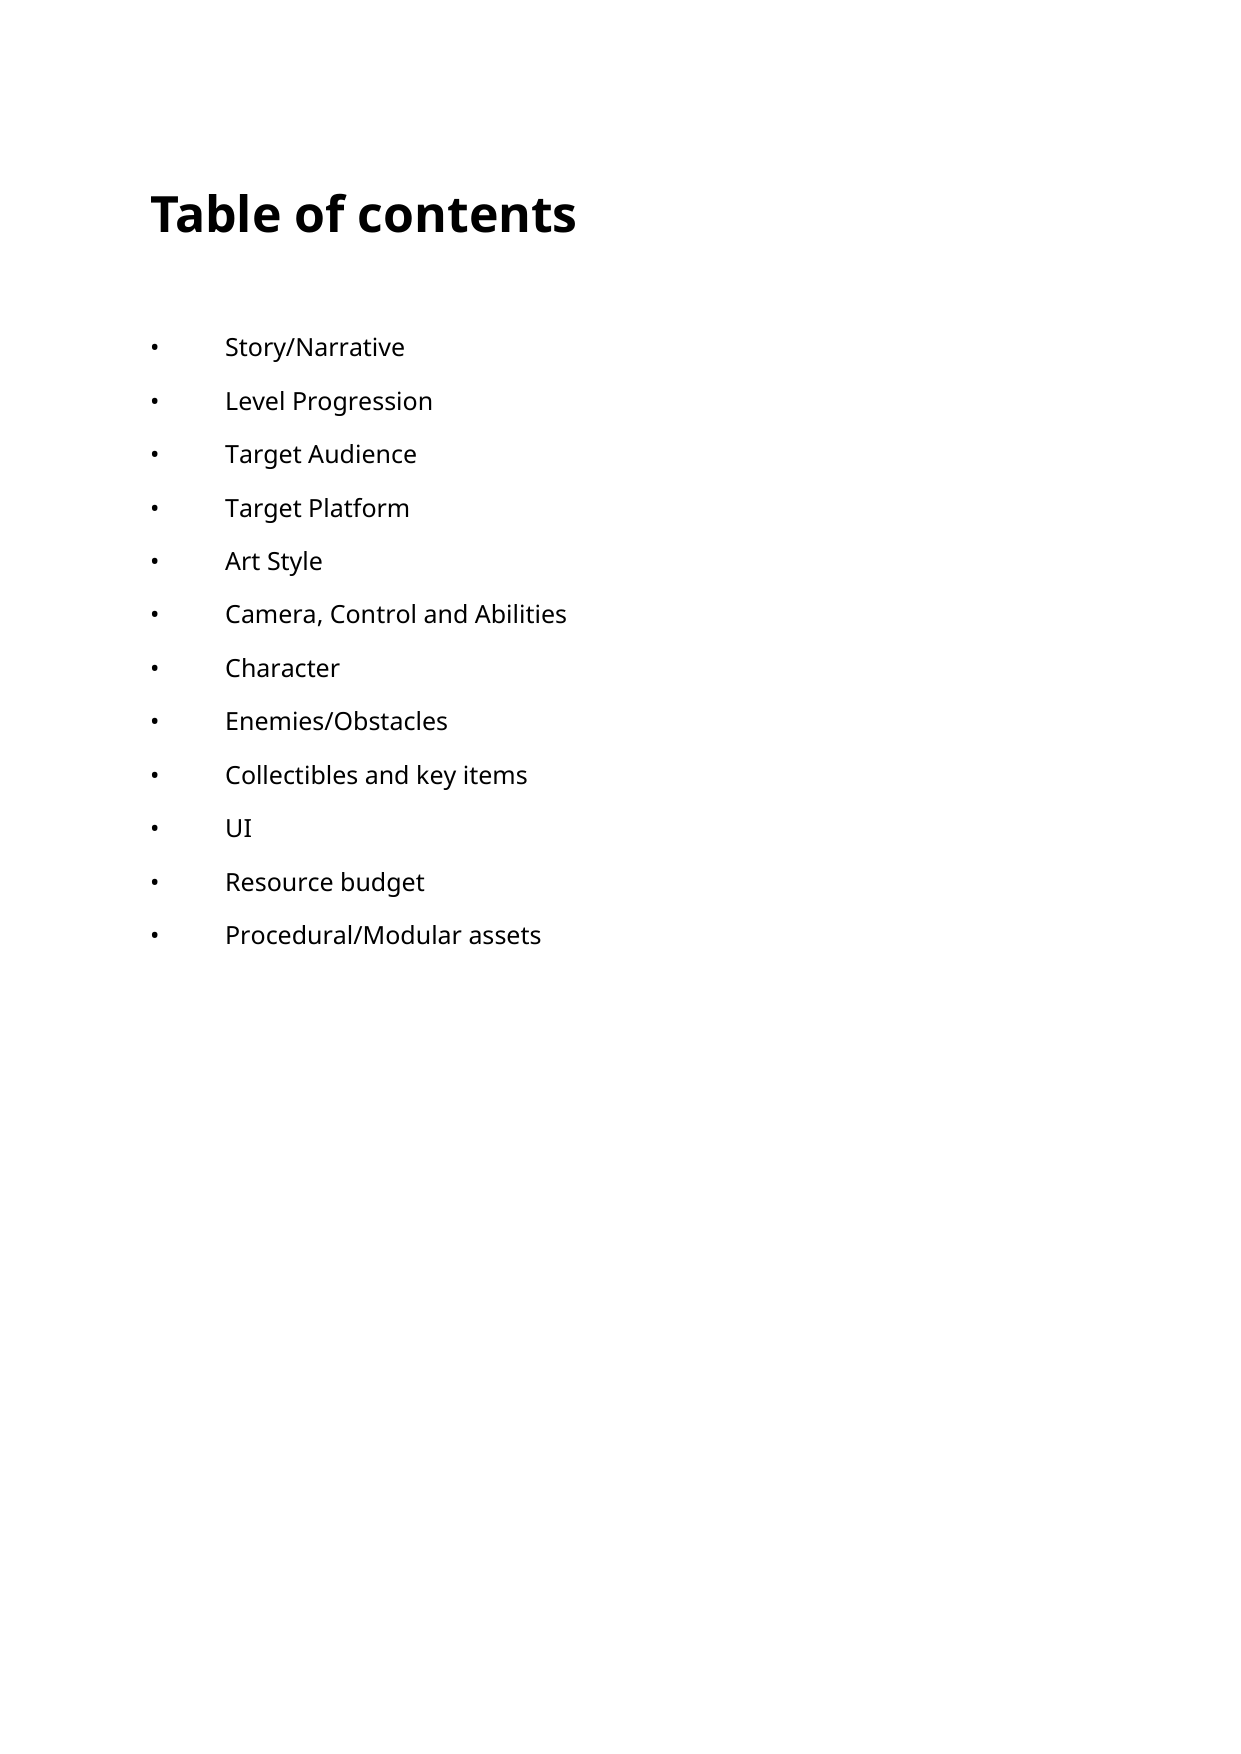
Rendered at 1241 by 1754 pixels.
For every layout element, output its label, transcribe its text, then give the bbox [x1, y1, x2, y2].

text • Collectibles and key items [150, 757, 1090, 791]
text • Character [150, 651, 1090, 684]
text • UI [150, 811, 1090, 845]
text • Story/Narrative [150, 330, 1090, 364]
text • Art Style [150, 544, 1090, 578]
text • Target Platform [150, 490, 1090, 524]
text • Resource budget [150, 864, 1090, 898]
text • Level Progression [150, 383, 1090, 417]
text • Enemies/Obstacles [150, 704, 1090, 738]
text • Procedural/Modular assets [150, 918, 1090, 952]
subtitle Table of contents [150, 179, 1090, 247]
text • Camera, Control and Abilities [150, 597, 1090, 631]
text • Target Audience [150, 437, 1090, 471]
